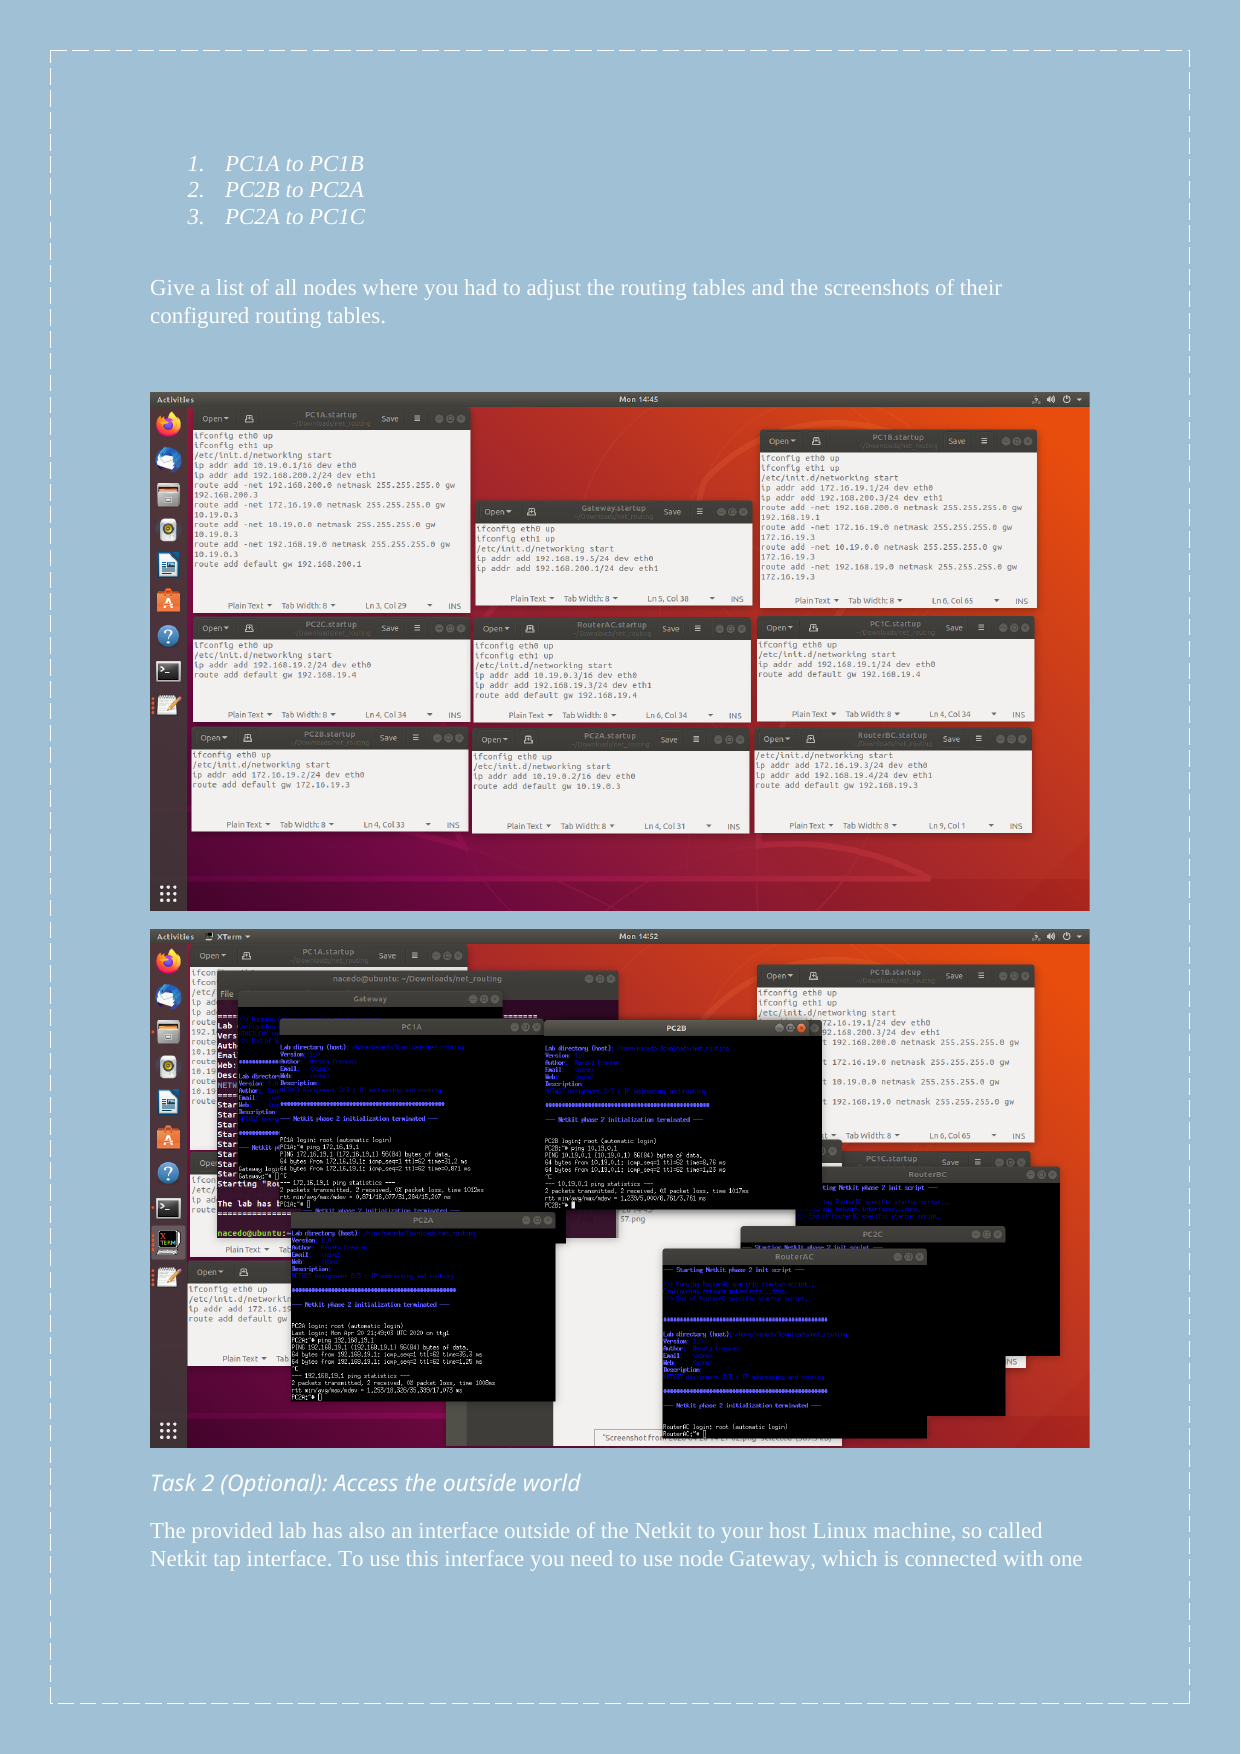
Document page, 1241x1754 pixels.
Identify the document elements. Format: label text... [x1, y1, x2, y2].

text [150, 1517, 1090, 1572]
picture [150, 392, 1090, 911]
list PC2B to PC2A [187, 176, 1090, 203]
text Give a list of all nodes where you had to adjust the routing tables and the screenshots of their configured routing tables. [150, 274, 1090, 329]
text Task 2 (Optional): Access the outside world [150, 1467, 1090, 1498]
list PC2A to PC1C [187, 203, 1090, 229]
picture [150, 929, 1090, 1448]
list PC1A to PC1B [187, 150, 1090, 176]
